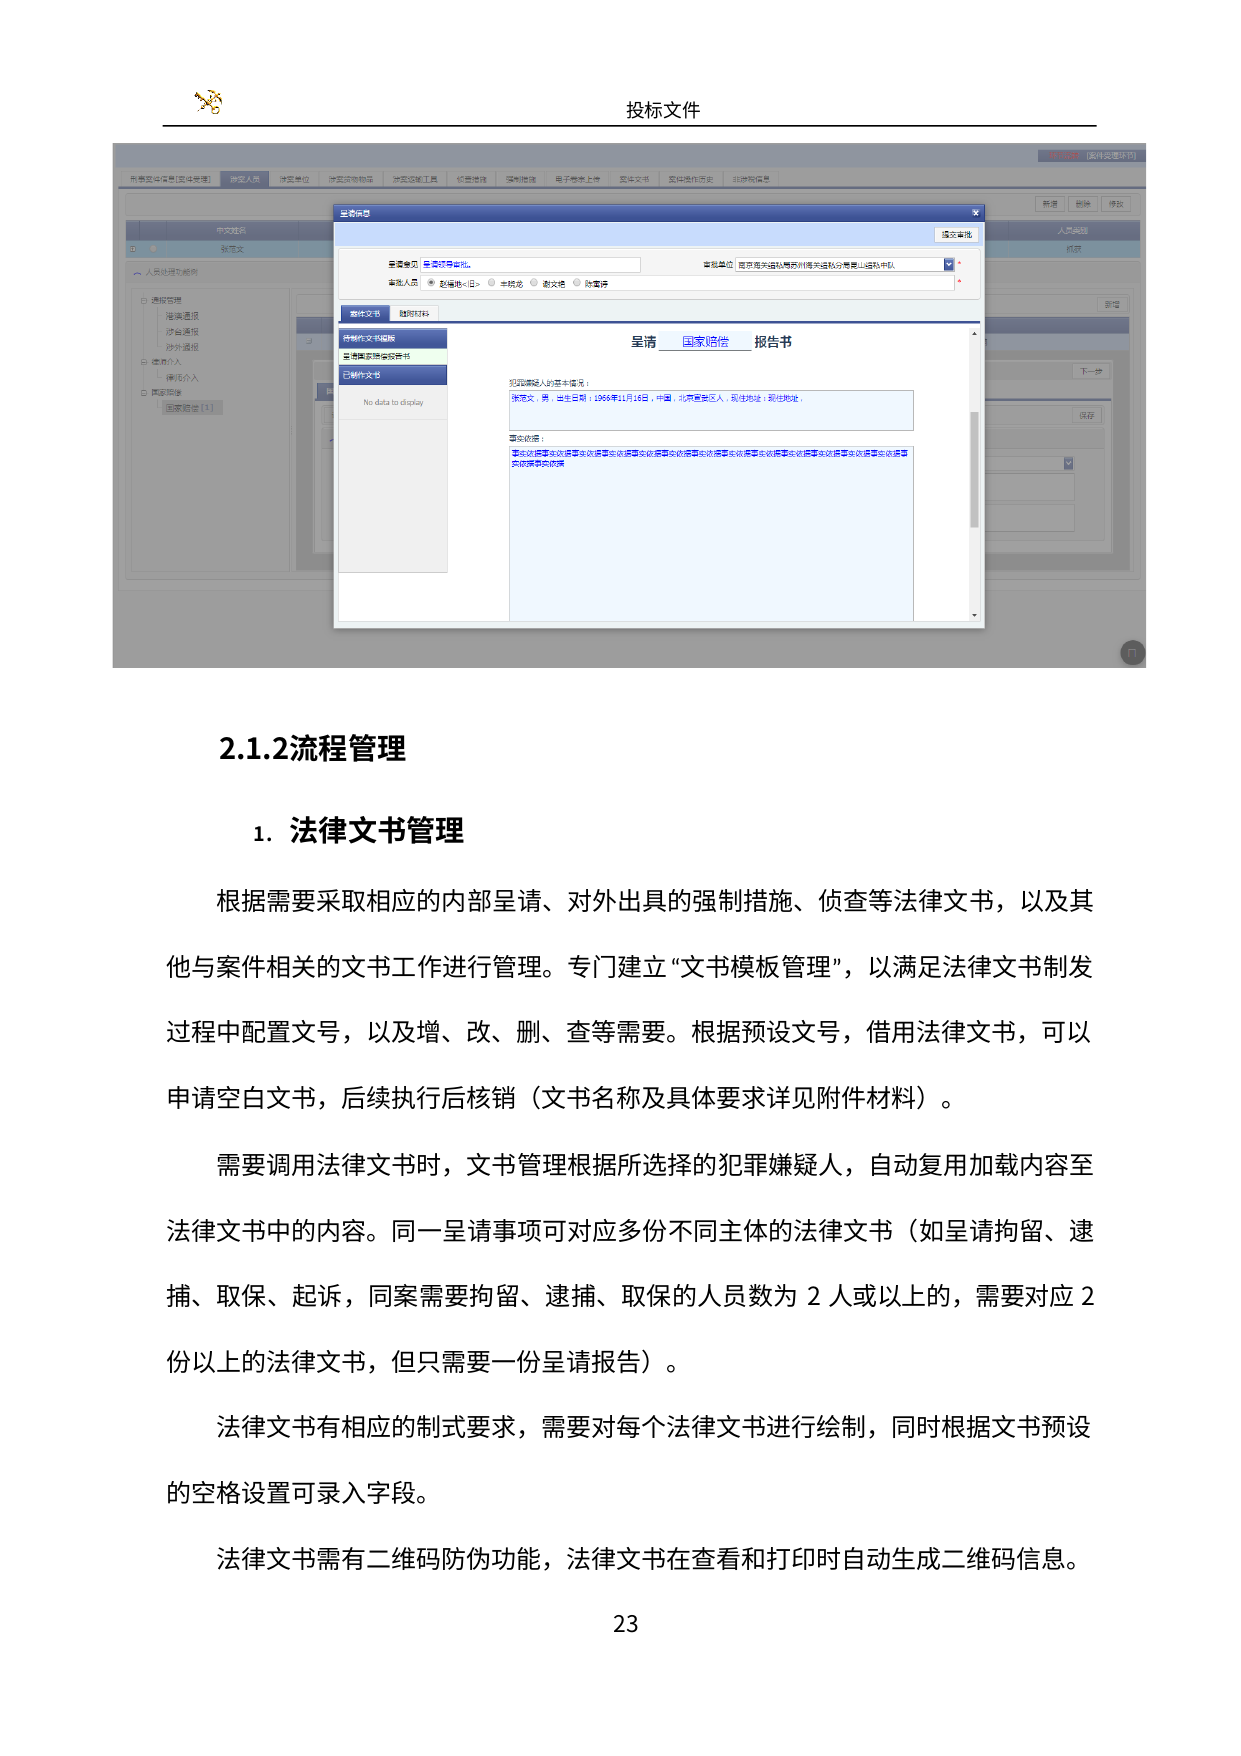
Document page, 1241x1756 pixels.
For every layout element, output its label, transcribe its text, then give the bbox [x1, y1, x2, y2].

picture [194, 90, 222, 114]
subtitle 流程管理 [219, 726, 1146, 768]
text 根据需要采取相应的内部呈请、对外出具的强制措施、侦查等法律文书，以及其他与案件相关的文书工作进行管理。专门建立“文书模板管理”，以满足法律文书制发过程中配置文号，以及增、改、删、查等需要。根据预设文号，借用法律文书，可以申请空白文书，后续执行后核销（文书名称及具体要求详见附件材料）。 [166, 882, 1094, 1115]
text 需要调用法律文书时，文书管理根据所选择的犯罪嫌疑人，自动复用加载内容至法律文书中的内容。同一呈请事项可对应多份不同主体的法律文书（如呈请拘留、逮捕、取保、起诉，同案需要拘留、逮捕、取保的人员数为 2 人或以上的，需要对应 2 份以上的法律文书，但只需要一份呈请报告）。 [166, 1145, 1095, 1378]
text 法律文书需有二维码防伪功能，法律文书在查看和打印时自动生成二维码信息。 [216, 1540, 1146, 1576]
text 法律文书有相应的制式要求，需要对每个法律文书进行绘制，同时根据文书预设的空格设置可录入字段。 [166, 1407, 1094, 1509]
picture [112, 143, 1147, 668]
list 法律文书管理 [253, 808, 1146, 850]
